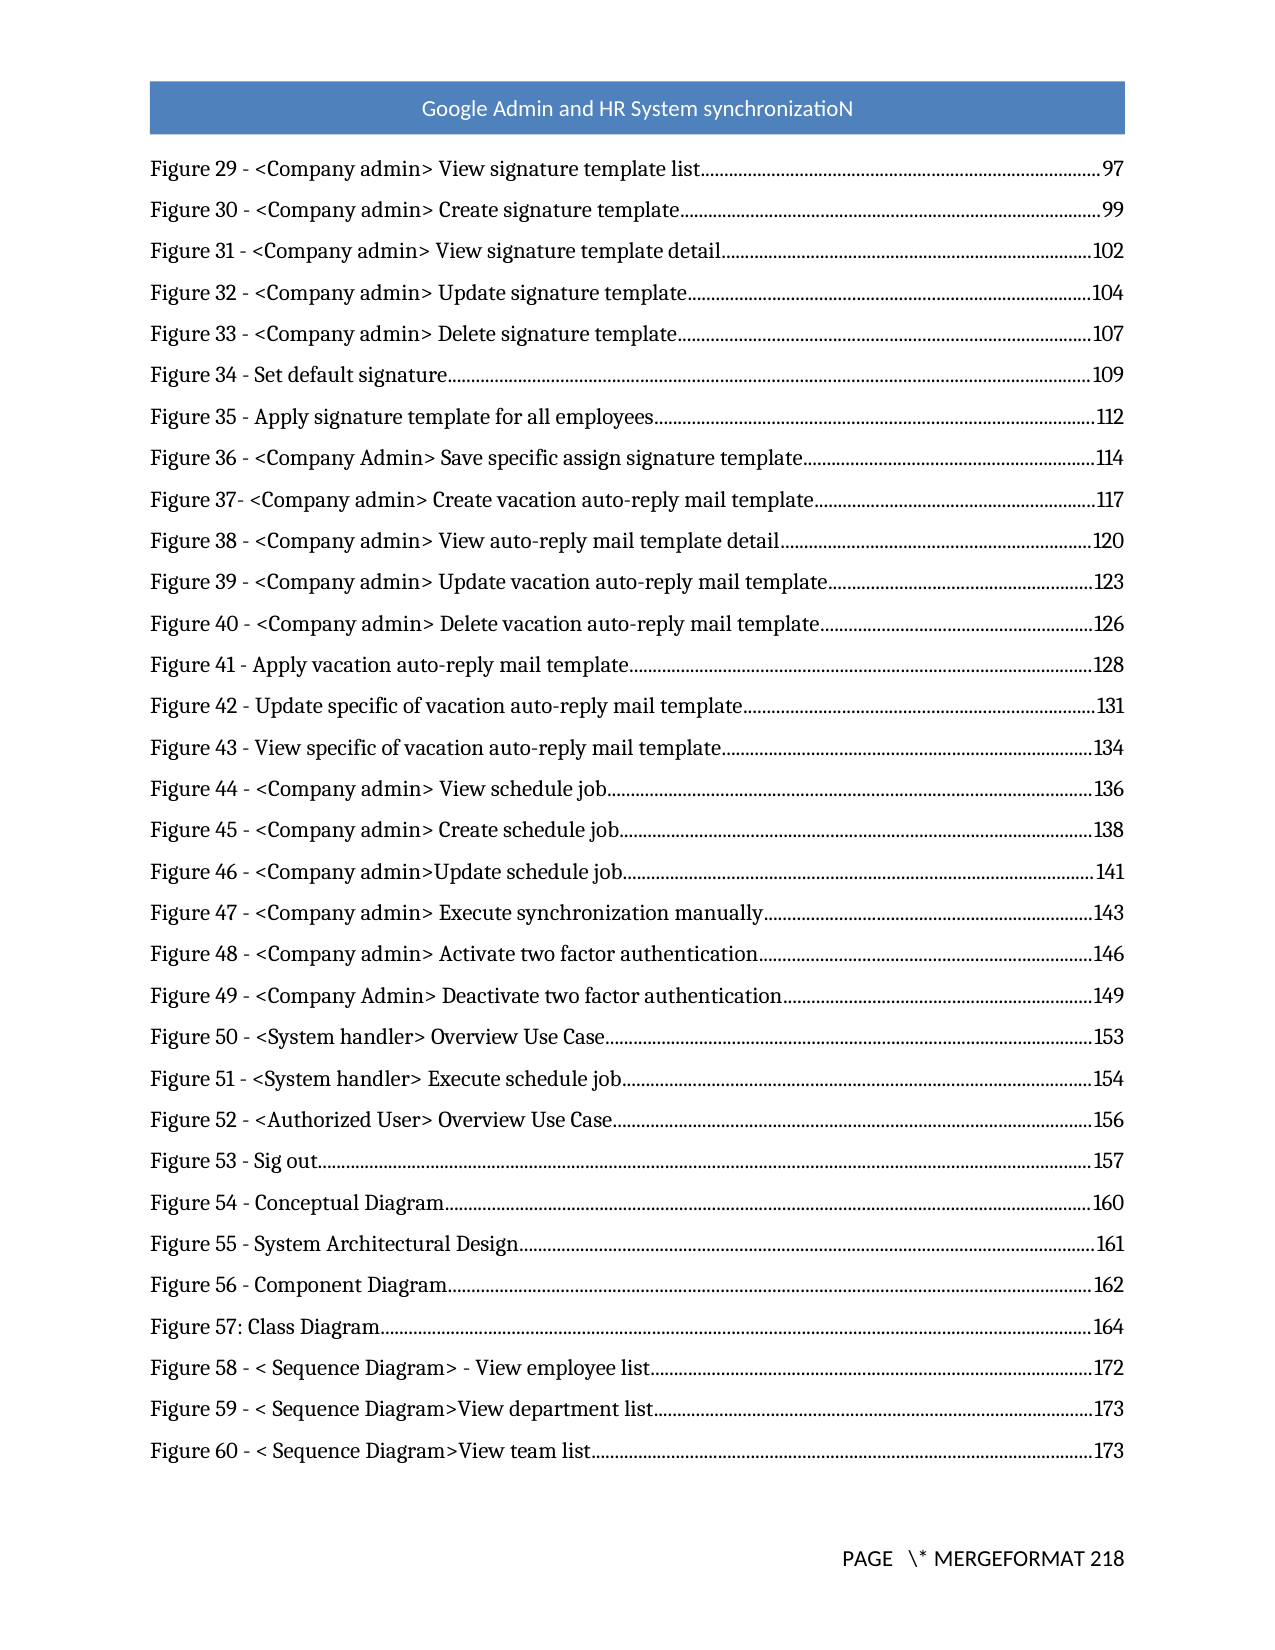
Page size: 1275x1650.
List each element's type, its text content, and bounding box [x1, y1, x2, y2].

text Figure 54 - Conceptual Diagram 160 [150, 1184, 1125, 1221]
text Figure 32 - <Company admin> Update signature template 104 [150, 274, 1125, 312]
text Figure 31 - <Company admin> View signature template detail 102 [150, 233, 1125, 270]
text Figure 40 - <Company admin> Delete vacation auto-reply mail template 126 [150, 605, 1125, 642]
text Figure 36 - <Company Admin> Save specific assign signature template 114 [150, 439, 1125, 477]
text Figure 53 - Sig out 157 [150, 1142, 1125, 1180]
text Figure 35 - Apply signature template for all employees 112 [150, 398, 1125, 436]
text Figure 55 - System Architectural Design 161 [150, 1225, 1125, 1263]
text Figure 41 - Apply vacation auto-reply mail template 128 [150, 646, 1125, 684]
text Figure 29 - <Company admin> View signature template list 97 [150, 150, 1125, 187]
text Figure 39 - <Company admin> Update vacation auto-reply mail template 123 [150, 563, 1125, 601]
text Figure 37- <Company admin> Create vacation auto-reply mail template 117 [150, 481, 1125, 518]
text Figure 42 - Update specific of vacation auto-reply mail template 131 [150, 688, 1125, 725]
text Figure 56 - Component Diagram 162 [150, 1267, 1125, 1304]
text Figure 58 - < Sequence Diagram> - View employee list 172 [150, 1349, 1125, 1387]
text Figure 52 - <Authorized User> Overview Use Case 156 [150, 1101, 1125, 1139]
text Figure 44 - <Company admin> View schedule job 136 [150, 770, 1125, 808]
text Figure 59 - < Sequence Diagram>View department list 173 [150, 1391, 1125, 1428]
text Figure 57: Class Diagram 164 [150, 1308, 1125, 1345]
text Figure 33 - <Company admin> Delete signature template 107 [150, 315, 1125, 353]
text Figure 38 - <Company admin> View auto-reply mail template detail 120 [150, 522, 1125, 560]
text Figure 51 - <System handler> Execute schedule job 154 [150, 1060, 1125, 1097]
text Figure 47 - <Company admin> Execute synchronization manually 143 [150, 894, 1125, 932]
text Figure 46 - <Company admin>Update schedule job 141 [150, 853, 1125, 891]
text Figure 48 - <Company admin> Activate two factor authentication 146 [150, 936, 1125, 973]
text Figure 30 - <Company admin> Create signature template 99 [150, 191, 1125, 229]
text Figure 60 - < Sequence Diagram>View team list 173 [150, 1432, 1125, 1469]
text Figure 50 - <System handler> Overview Use Case 153 [150, 1018, 1125, 1056]
text Figure 43 - View specific of vacation auto-reply mail template 134 [150, 729, 1125, 766]
text Figure 49 - <Company Admin> Deactivate two factor authentication 149 [150, 977, 1125, 1014]
text Figure 34 - Set default signature 109 [150, 357, 1125, 394]
text Figure 45 - <Company admin> Create schedule job 138 [150, 812, 1125, 849]
